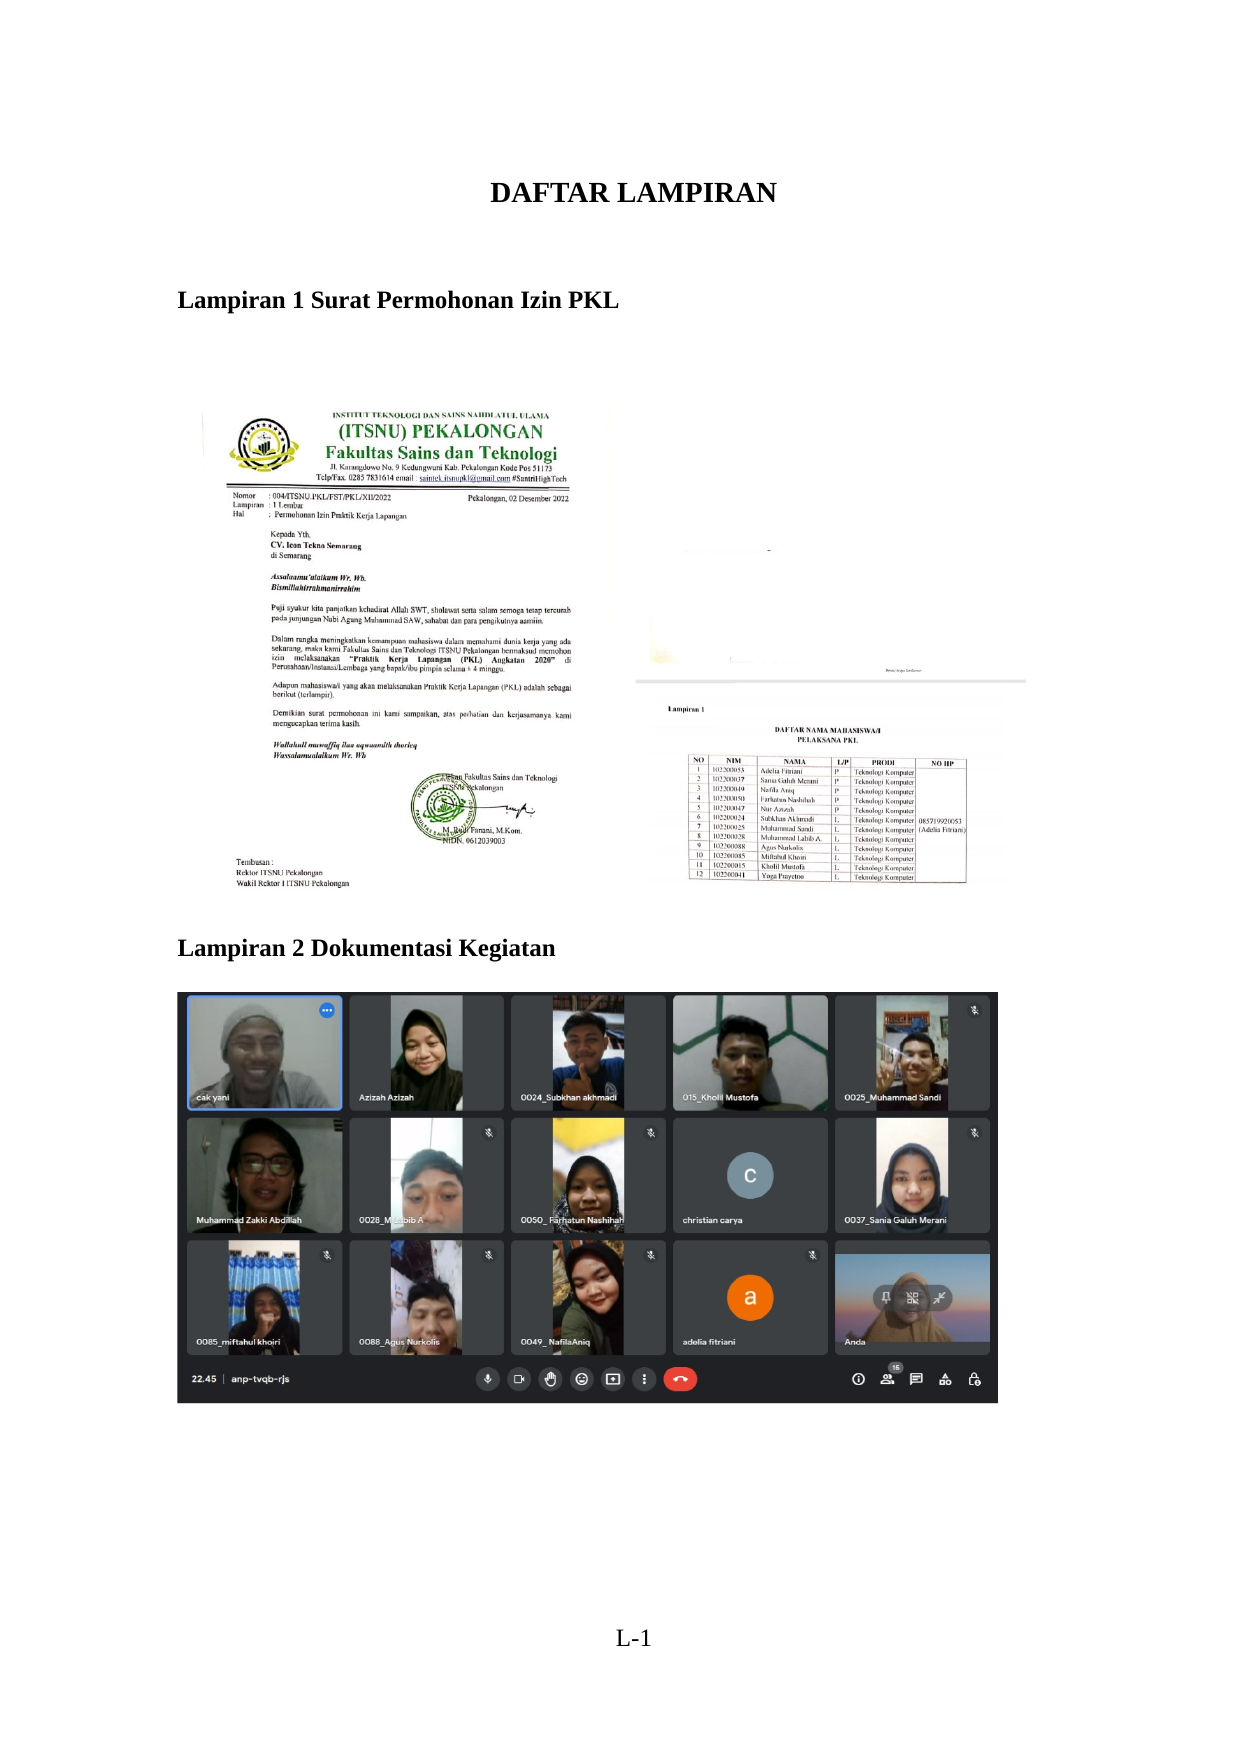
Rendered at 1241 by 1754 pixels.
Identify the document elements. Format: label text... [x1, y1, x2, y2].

text Lampiran 2 Dokumentasi Kegiatan [177, 933, 1090, 962]
subtitle DAFTAR LAMPIRAN [177, 175, 1090, 208]
text Lampiran 1 Surat Permohonan Izin PKL [177, 285, 1090, 314]
picture [177, 404, 1026, 902]
picture [177, 992, 998, 1404]
